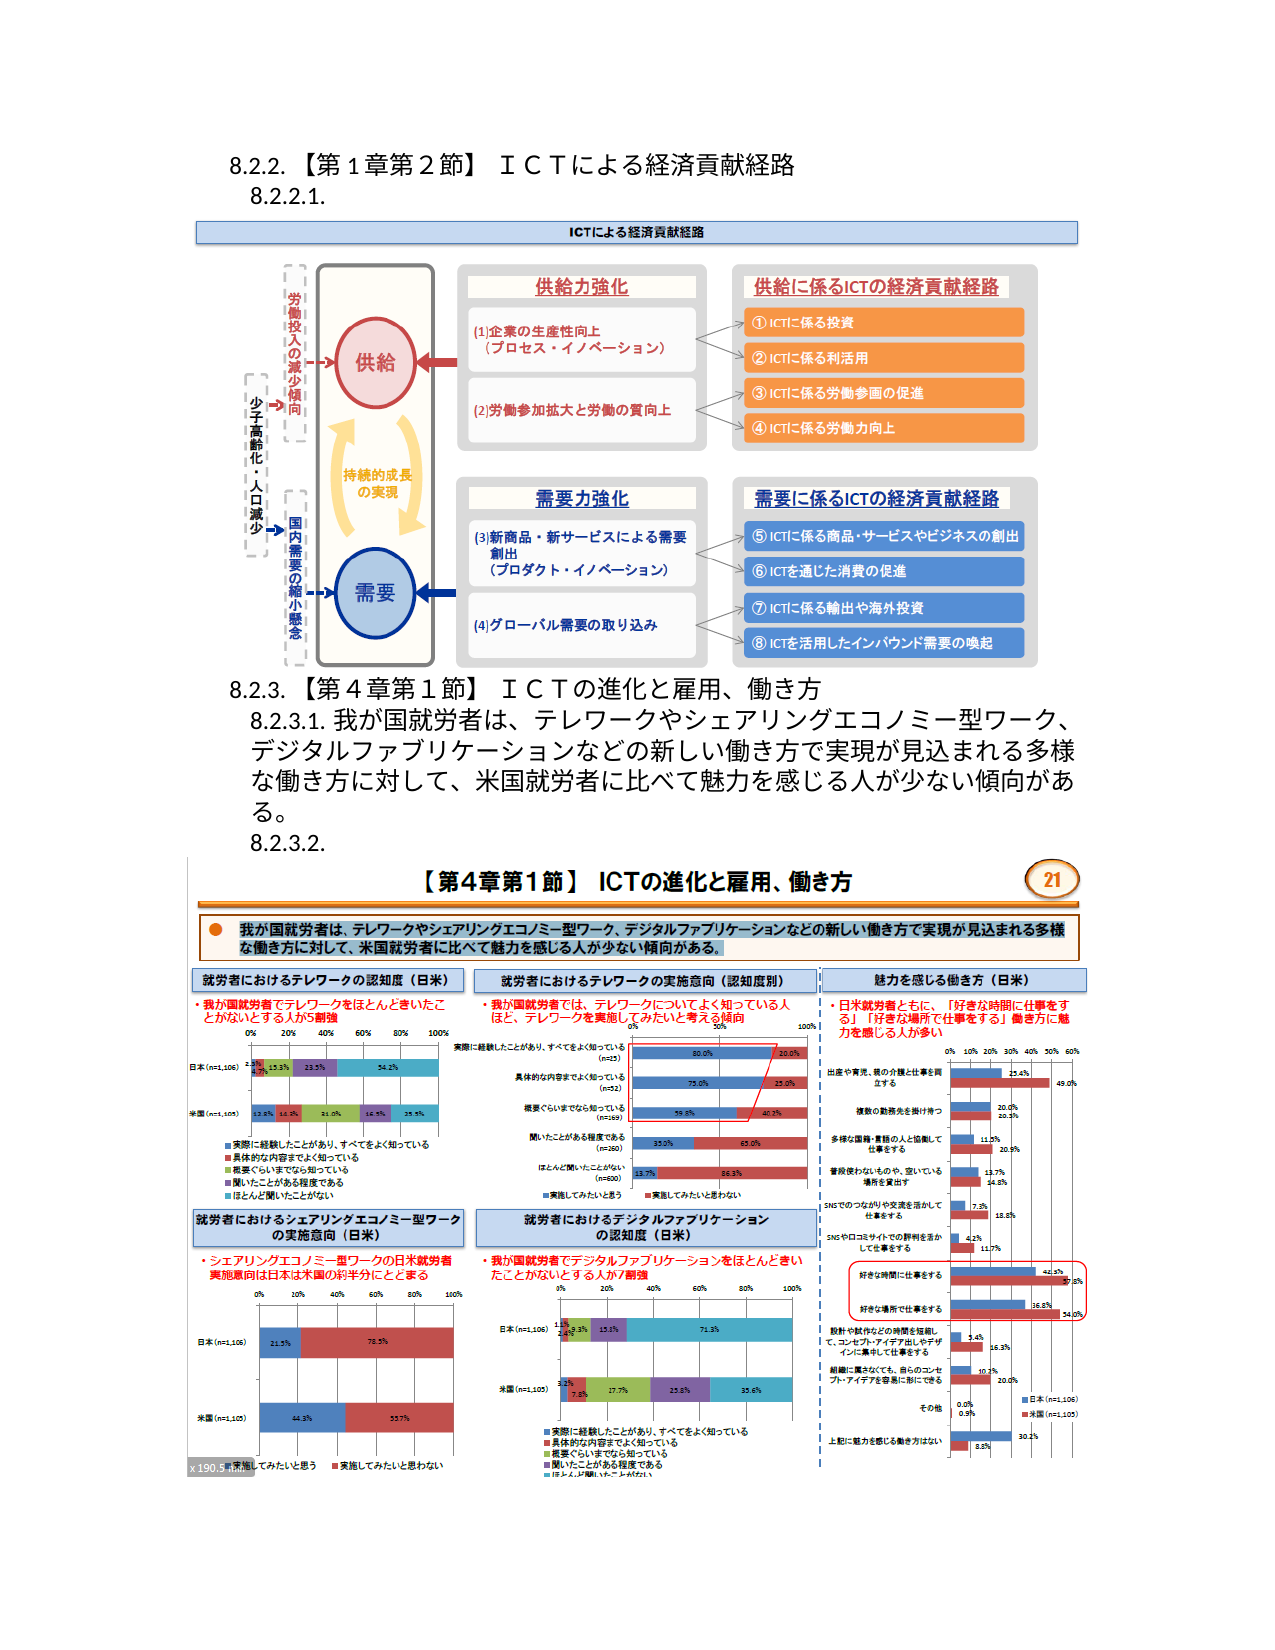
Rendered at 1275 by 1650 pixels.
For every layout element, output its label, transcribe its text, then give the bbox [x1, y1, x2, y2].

picture [187, 211, 1088, 675]
subtitle 【第４章第１節】 ＩＣＴの進化と雇用、働き方 [229, 675, 1087, 705]
subtitle 我が国就労者は、テレワークやシェアリングエコノミー型ワーク、デジタルファブリケーションなどの新しい働き方で実現が見込まれる多様な働き方に対して、米国就労者に比べて魅力を感じる人が少ない傾向がある。 [250, 705, 1087, 827]
subtitle 【第1章第２節】 ＩＣＴによる経済貢献経路 [229, 150, 1087, 181]
picture [187, 857, 1088, 1477]
